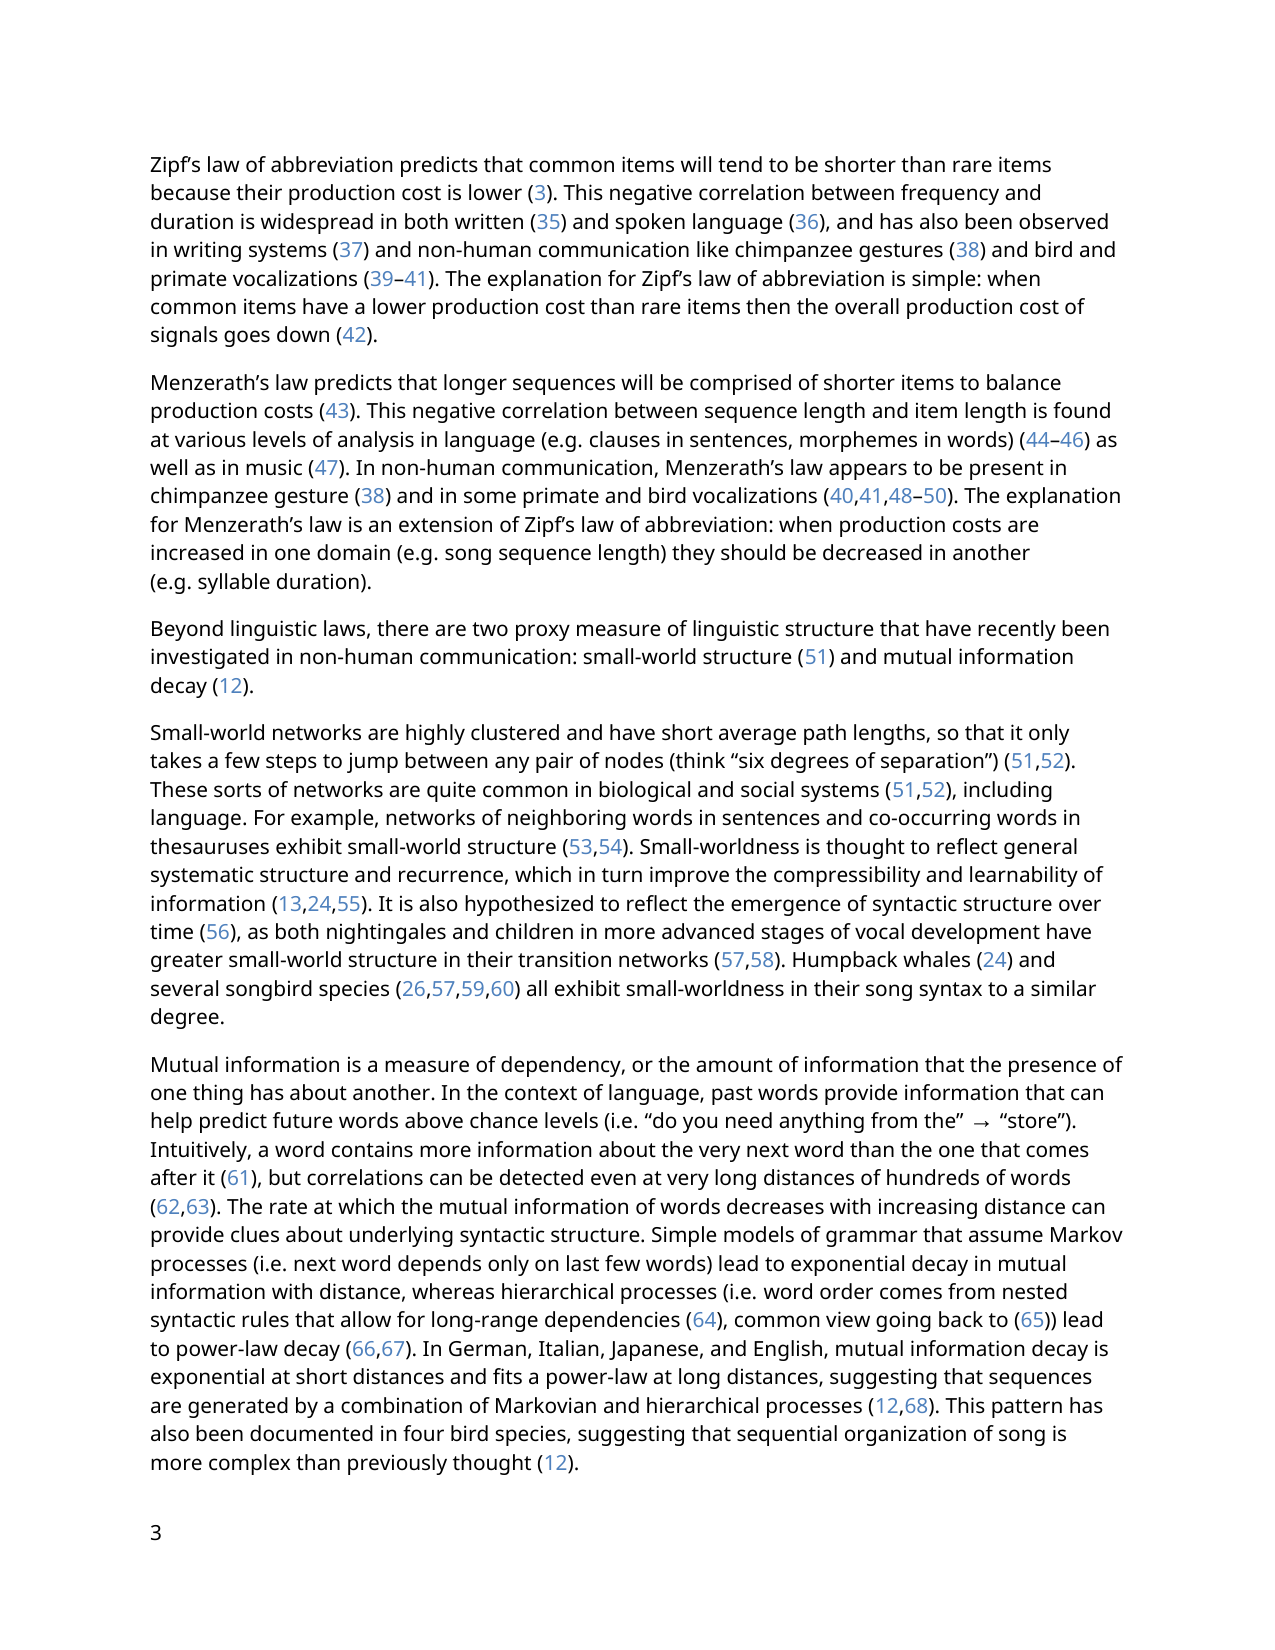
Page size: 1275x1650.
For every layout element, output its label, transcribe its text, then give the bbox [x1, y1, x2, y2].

text Zipf’s law of abbreviation predicts that common items will tend to be shorter than rare items because their production cost is lower (3). This negative correlation between frequency and duration is widespread in both written (35) and spoken language (36), and has also been observed in writing systems (37) and non-human communication like chimpanzee gestures (38) and bird and primate vocalizations (39–41). The explanation for Zipf’s law of abbreviation is simple: when common items have a lower production cost than rare items then the overall production cost of signals goes down (42). [150, 150, 1125, 349]
text Mutual information is a measure of dependency, or the amount of information that the presence of one thing has about another. In the context of language, past words provide information that can help predict future words above chance levels (i.e. “do you need anything from the” “store”). Intuitively, a word contains more information about the very next word than the one that comes after it (61), but correlations can be detected even at very long distances of hundreds of words (62,63). The rate at which the mutual information of words decreases with increasing distance can provide clues about underlying syntactic structure. Simple models of grammar that assume Markov processes (i.e. next word depends only on last few words) lead to exponential decay in mutual information with distance, whereas hierarchical processes (i.e. word order comes from nested syntactic rules that allow for long-range dependencies (64), common view going back to (65)) lead to power-law decay (66,67). In German, Italian, Japanese, and English, mutual information decay is exponential at short distances and fits a power-law at long distances, suggesting that sequences are generated by a combination of Markovian and hierarchical processes (12,68). This pattern has also been documented in four bird species, suggesting that sequential organization of song is more complex than previously thought (12). [150, 1050, 1125, 1476]
text Small-world networks are highly clustered and have short average path lengths, so that it only takes a few steps to jump between any pair of nodes (think “six degrees of separation”) (51,52). These sorts of networks are quite common in biological and social systems (51,52), including language. For example, networks of neighboring words in sentences and co-occurring words in thesauruses exhibit small-world structure (53,54). Small-worldness is thought to reflect general systematic structure and recurrence, which in turn improve the compressibility and learnability of information (13,24,55). It is also hypothesized to reflect the emergence of syntactic structure over time (56), as both nightingales and children in more advanced stages of vocal development have greater small-world structure in their transition networks (57,58). Humpback whales (24) and several songbird species (26,57,59,60) all exhibit small-worldness in their song syntax to a similar degree. [150, 718, 1125, 1031]
text Menzerath’s law predicts that longer sequences will be comprised of shorter items to balance production costs (43). This negative correlation between sequence length and item length is found at various levels of analysis in language (e.g. clauses in sentences, morphemes in words) (44–46) as well as in music (47). In non-human communication, Menzerath’s law appears to be present in chimpanzee gesture (38) and in some primate and bird vocalizations (40,41,48–50). The explanation for Menzerath’s law is an extension of Zipf’s law of abbreviation: when production costs are increased in one domain (e.g. song sequence length) they should be decreased in another (e.g. syllable duration). [150, 368, 1125, 595]
text Beyond linguistic laws, there are two proxy measure of linguistic structure that have recently been investigated in non-human communication: small-world structure (51) and mutual information decay (12). [150, 614, 1125, 699]
